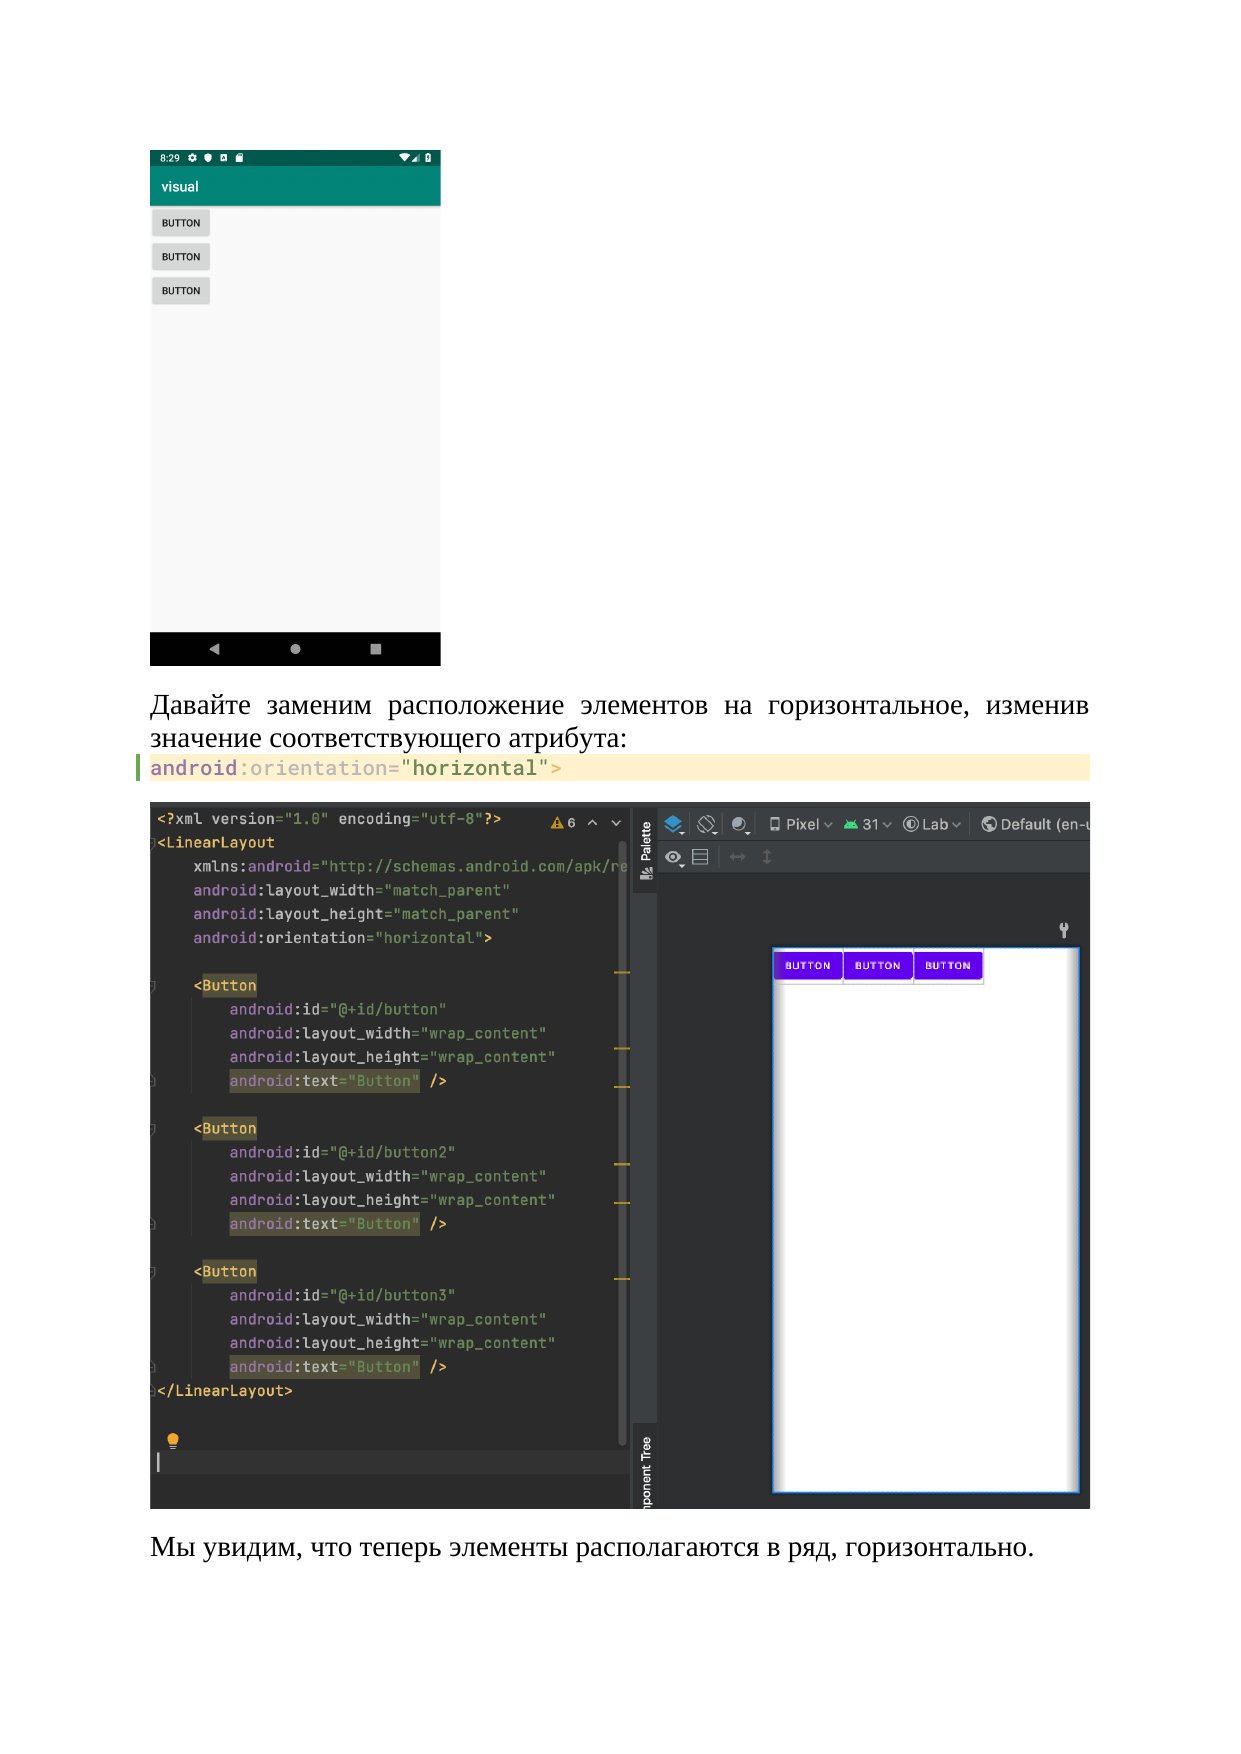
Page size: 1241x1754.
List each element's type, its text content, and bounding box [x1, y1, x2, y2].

subtitle android:orientation="horizontal"> [150, 754, 1090, 781]
text Давайте заменим расположение элементов на горизонтальное, изменив значение соответствующего атрибута: [150, 687, 1090, 754]
picture [150, 150, 441, 666]
picture [150, 802, 1091, 1509]
text Мы увидим, что теперь элементы располагаются в ряд, горизонтально. [150, 1529, 1090, 1563]
